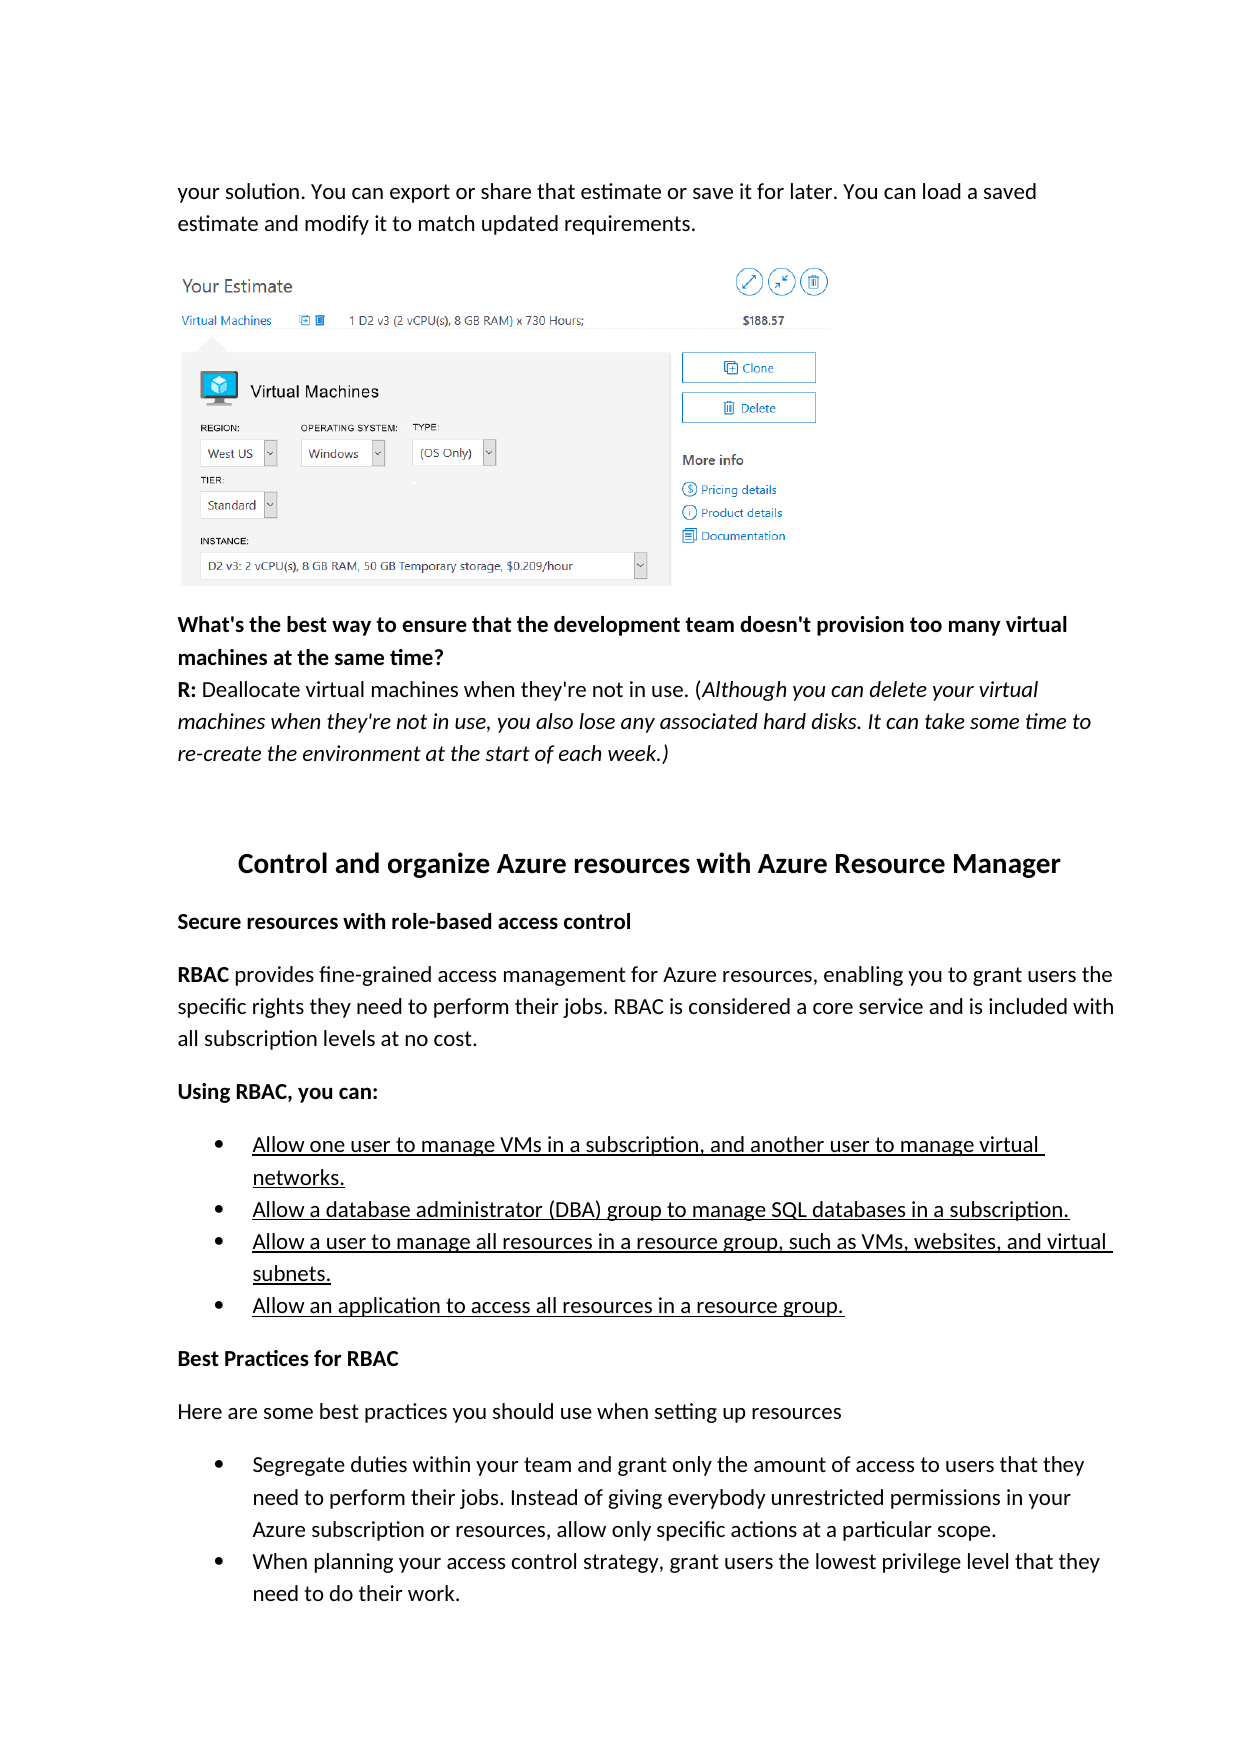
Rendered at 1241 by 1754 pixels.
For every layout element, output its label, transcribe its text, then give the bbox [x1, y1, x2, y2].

text Secure resources with role-based access control [177, 907, 1122, 935]
text What's the best way to ensure that the development team doesn't provision too many virtual machines at the same time? R: Deallocate virtual machines when they're not in use. (Although you can delete your virtual machines when they're not in use, you also lose any associated hard disks. It can take some time to re-create the environment at the start of each week.) [177, 610, 1122, 767]
text Control and organize Azure resources with Azure Resource Manager [177, 845, 1122, 881]
list Allow an application to access all resources in a resource group. [215, 1291, 1122, 1319]
text RBAC provides fine-grained access management for Azure resources, enabling you to grant users the specific rights they need to perform their jobs. RBAC is considered a core service and is included with all subscription levels at no cost. [177, 960, 1122, 1052]
list Allow a user to manage all resources in a resource group, such as VMs, websites, and virtual subnets. [215, 1227, 1122, 1287]
list When planning your access control strategy, grant users the lowest privilege level that they need to do their work. [215, 1547, 1122, 1607]
list Allow one user to manage VMs in a subscription, and another user to manage virtual networks. [215, 1130, 1122, 1191]
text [177, 177, 1122, 237]
picture [177, 262, 832, 586]
text Best Practices for RBAC [177, 1344, 1122, 1372]
list Segregate duties within your team and grant only the amount of access to users that they need to perform their jobs. Instead of giving everybody unrestricted permissions in your Azure subscription or resources, allow only specific actions at a particular scope. [215, 1450, 1122, 1543]
text Here are some best practices you should use when setting up resources [177, 1397, 1122, 1425]
text Using RBAC, you can: [177, 1077, 1122, 1105]
list Allow a database administrator (DBA) group to manage SQL databases in a subscription. [215, 1195, 1122, 1223]
